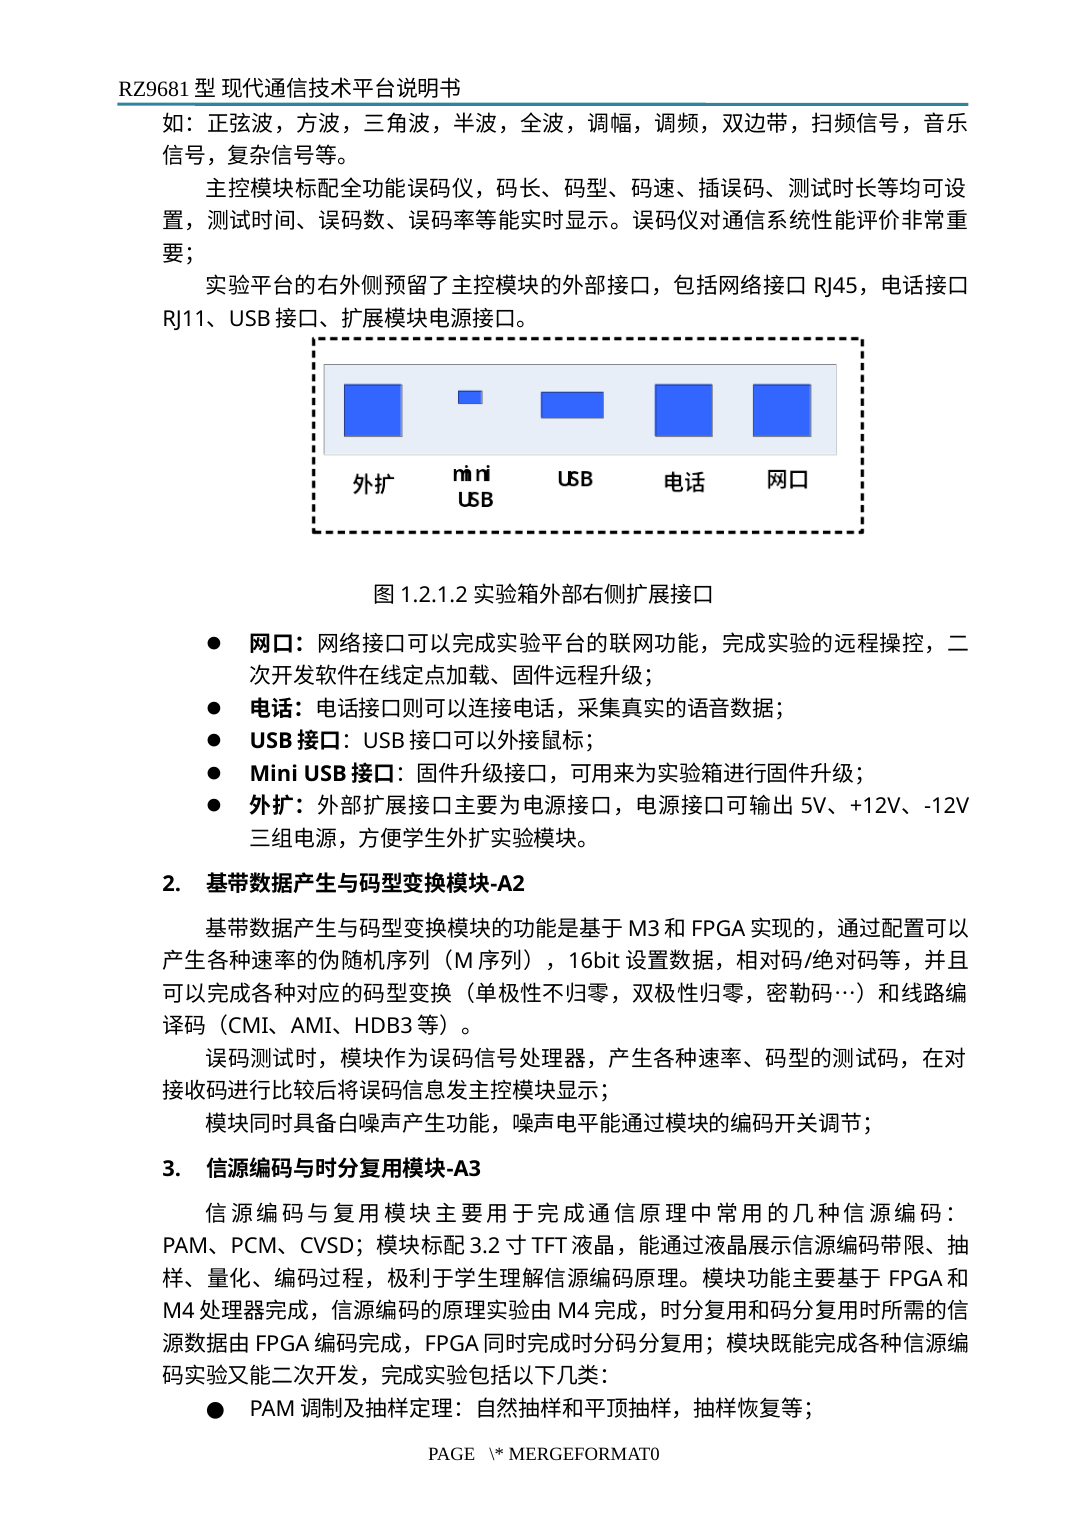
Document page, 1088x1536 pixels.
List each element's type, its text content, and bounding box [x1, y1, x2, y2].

list 网口：网络接口可以完成实验平台的联网功能，完成实验的远程操控，二次开发软件在线定点加载、固件远程升级； [206, 625, 969, 690]
text 基带数据产生与码型变换模块的功能是基于M3和FPGA实现的，通过配置可以产生各种速率的伪随机序列（M序列），16bit设置数据，相对码/绝对码等，并且可以完成各种对应的码型变换（单极性不归零，双极性归零，密勒码…）和线路编译码（CMI、AMI、HDB3等）。 [162, 910, 969, 1040]
list USB接口：USB接口可以外接鼠标； [206, 723, 969, 755]
text 误码测试时，模块作为误码信号处理器，产生各种速率、码型的测试码，在对接收码进行比较后将误码信息发主控模块显示； [162, 1040, 969, 1105]
text 模块同时具备白噪声产生功能，噪声电平能通过模块的编码开关调节； [162, 1105, 969, 1138]
text 主控模块标配全功能误码仪，码长、码型、码速、插误码、测试时长等均可设置，测试时间、误码数、误码率等能实时显示。误码仪对通信系统性能评价非常重要； [162, 170, 969, 268]
list 信源编码与时分复用模块-A3 [162, 1150, 969, 1183]
text 实验平台的右外侧预留了主控模块的外部接口，包括网络接口RJ45，电话接口RJ11、USB接口、扩展模块电源接口。 [162, 268, 969, 333]
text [162, 105, 969, 170]
list 基带数据产生与码型变换模块-A2 [162, 865, 969, 898]
list 外扩：外部扩展接口主要为电源接口，电源接口可输出5V、+12V、-12V三组电源，方便学生外扩实验模块。 [206, 788, 969, 853]
list 图1.2.1.2 实验箱外部右侧扩展接口 [118, 577, 969, 609]
list Mini USB接口：固件升级接口，可用来为实验箱进行固件升级； [206, 755, 969, 788]
text 信源编码与复用模块主要用于完成通信原理中常用的几种信源编码：PAM、PCM、CVSD；模块标配3.2寸TFT液晶，能通过液晶展示信源编码带限、抽样、量化、编码过程，极利于学生理解信源编码原理。模块功能主要基于FPGA和M4处理器完成，信源编码的原理实验由M4完成，时分复用和码分复用时所需的信源数据由FPGA编码完成，FPGA同时完成时分码分复用；模块既能完成各种信源编码实验又能二次开发，完成实验包括以下几类： [162, 1195, 969, 1390]
list 电话：电话接口则可以连接电话，采集真实的语音数据； [206, 690, 969, 723]
list PAM调制及抽样定理：自然抽样和平顶抽样，抽样恢复等； [206, 1390, 969, 1423]
